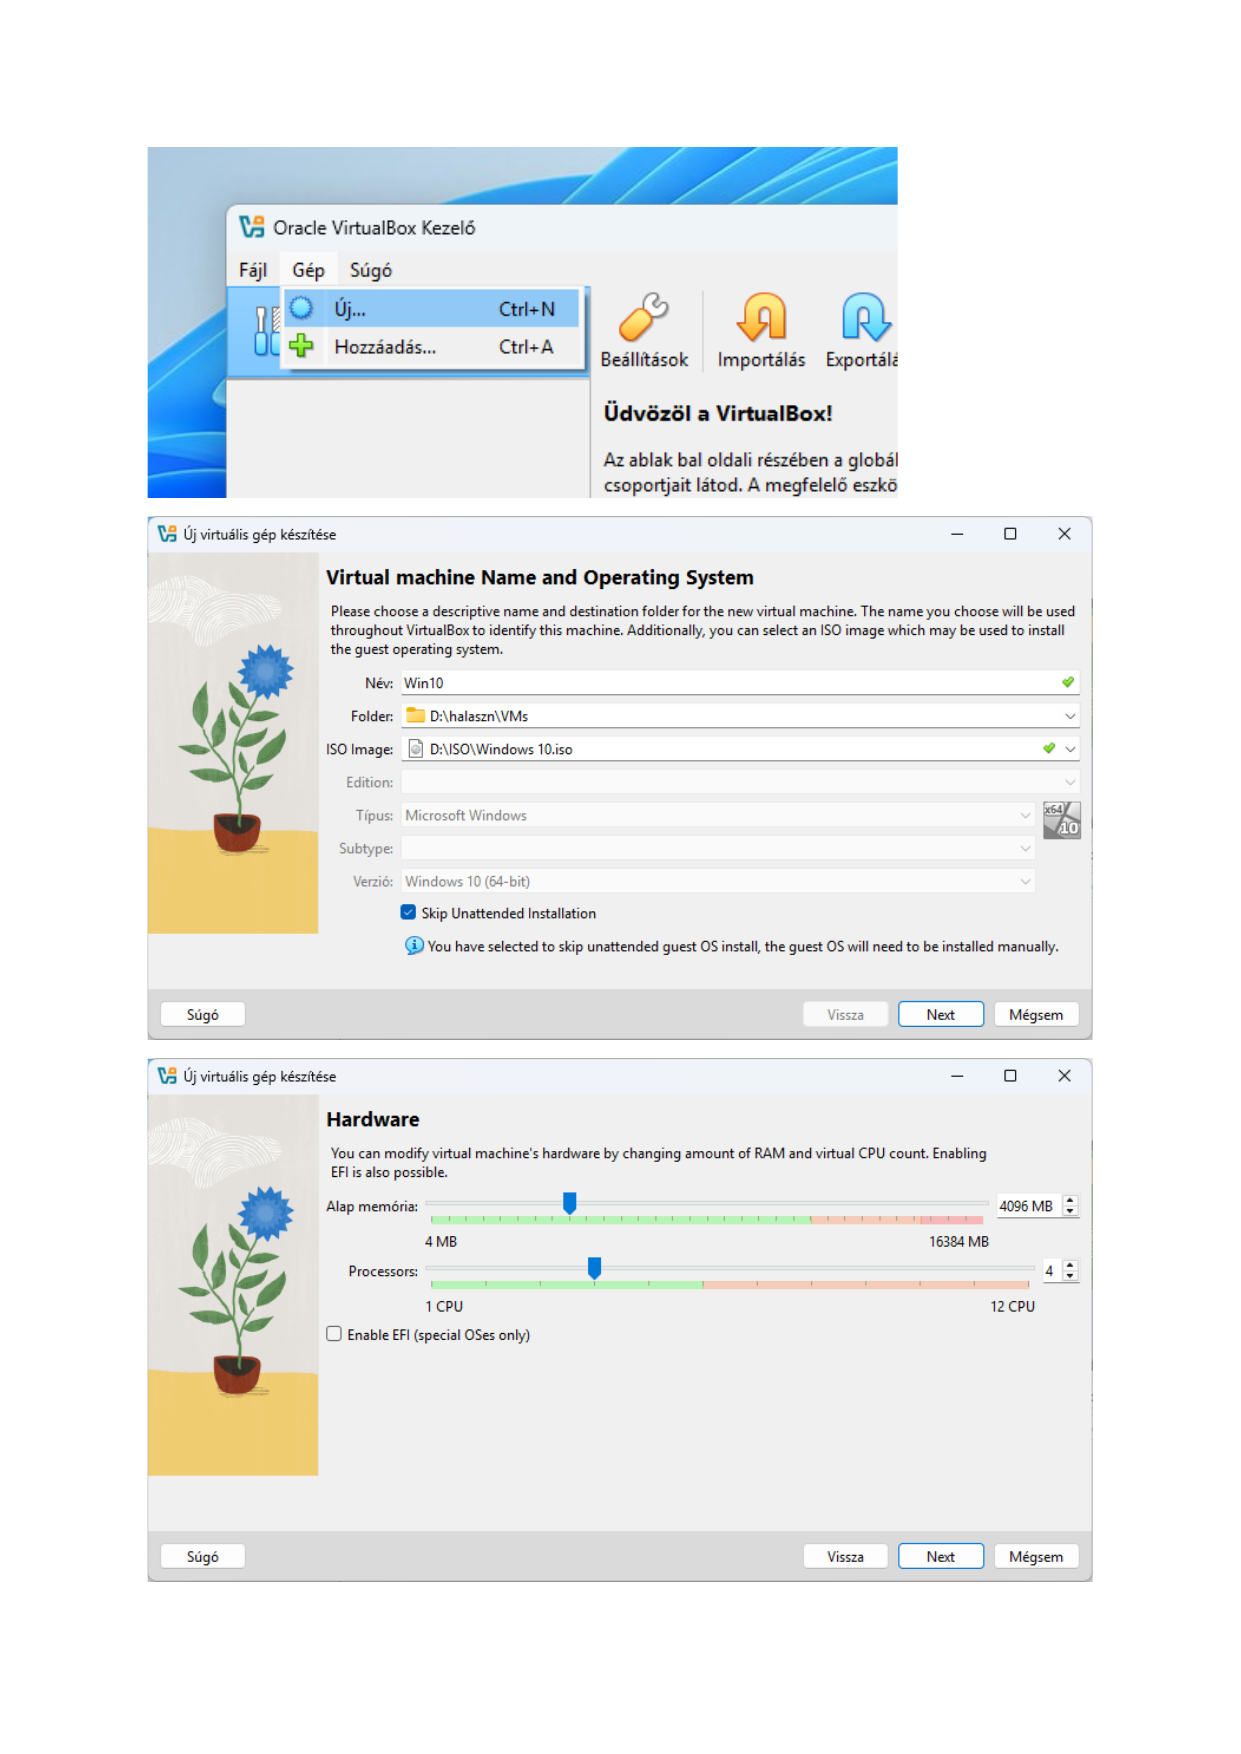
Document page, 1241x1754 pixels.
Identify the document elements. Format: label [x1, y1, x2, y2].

picture [147, 516, 1093, 1040]
picture [147, 1058, 1093, 1582]
picture [147, 147, 898, 498]
